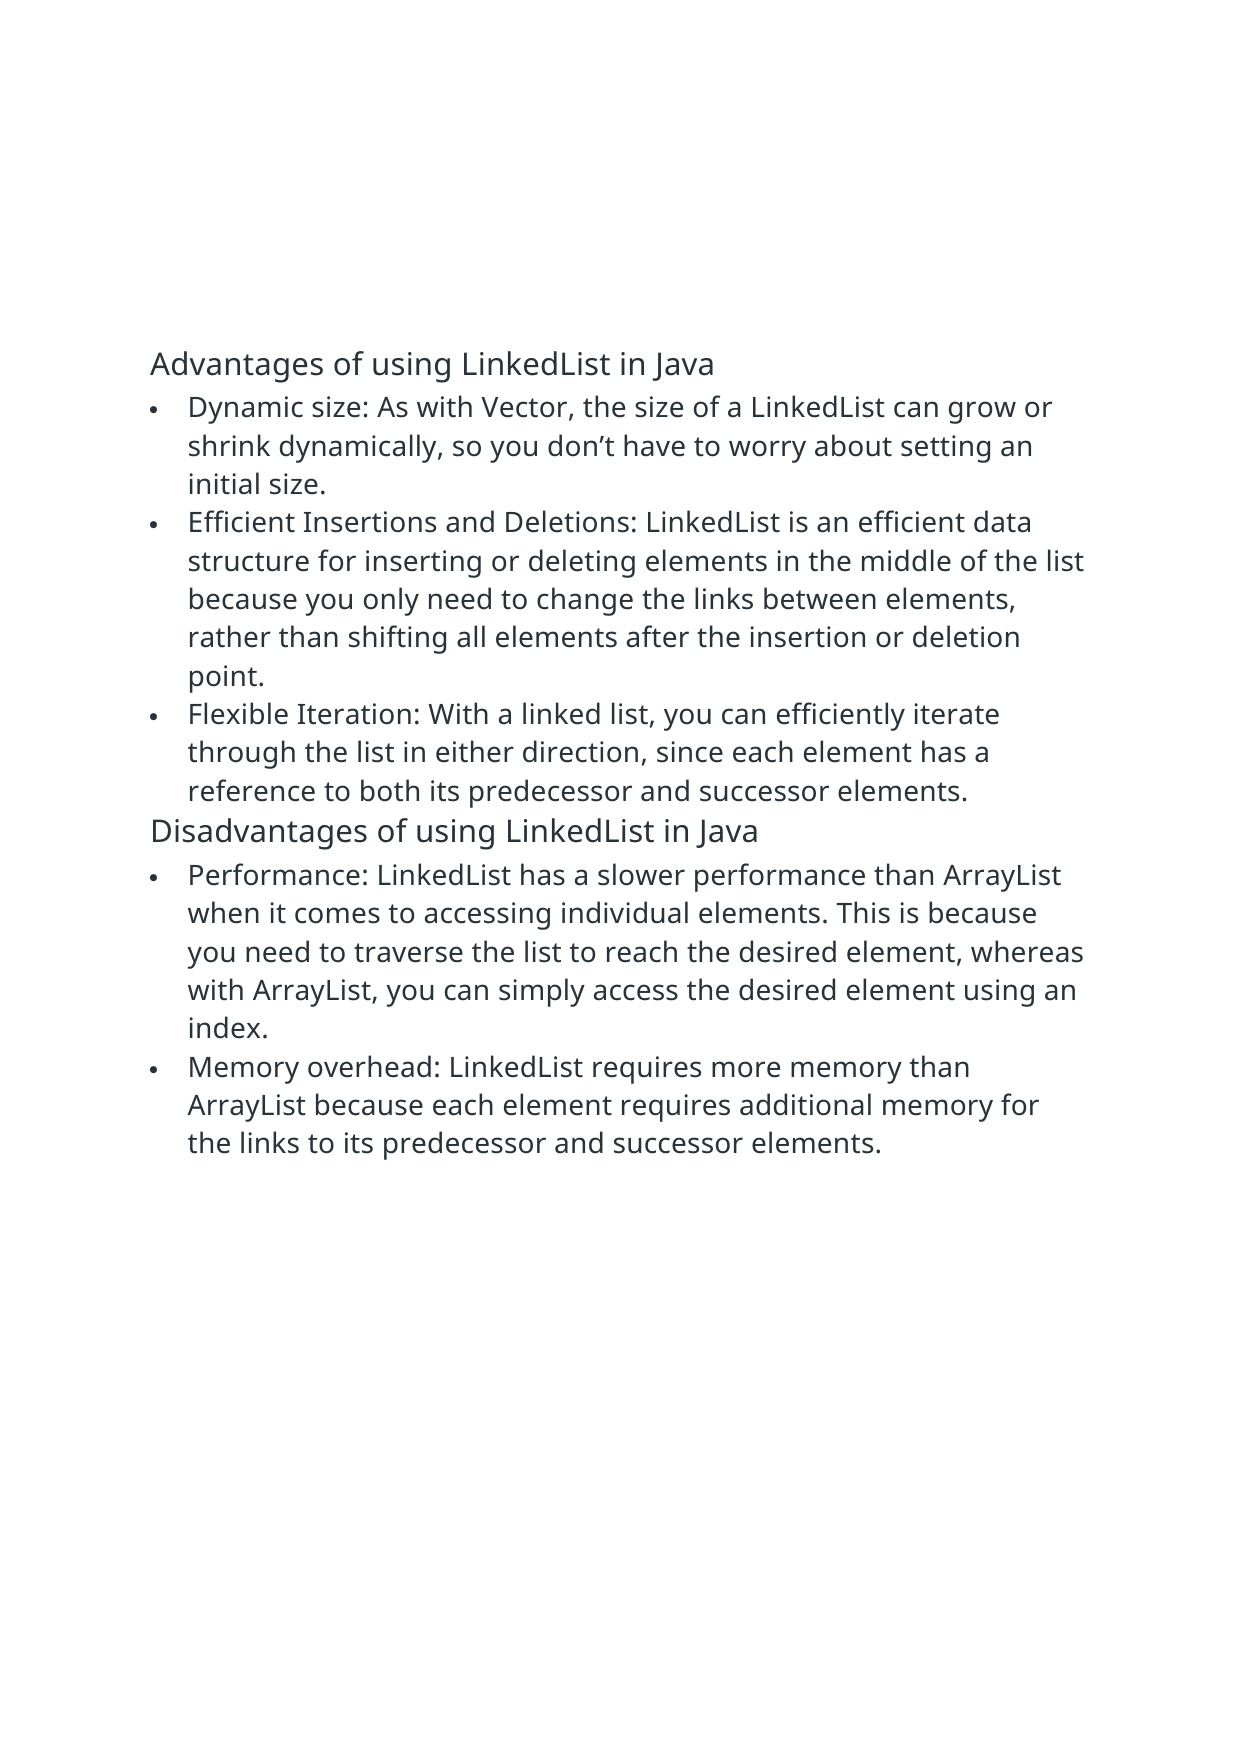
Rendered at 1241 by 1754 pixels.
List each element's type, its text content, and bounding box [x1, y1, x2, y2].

subtitle Disadvantages of using LinkedList in Java [150, 809, 1090, 852]
list Flexible Iteration: With a linked list, you can efficiently iterate through the list in either direction, since each element has a reference to both its predecessor and successor elements. [150, 694, 1090, 809]
subtitle Advantages of using LinkedList in Java [150, 342, 1090, 384]
list Performance: LinkedList has a slower performance than ArrayList when it comes to accessing individual elements. This is because you need to traverse the list to reach the desired element, whereas with ArrayList, you can simply access the desired element using an index. [150, 855, 1090, 1047]
list Dynamic size: As with Vector, the size of a LinkedList can grow or shrink dynamically, so you don’t have to worry about setting an initial size. [150, 388, 1090, 503]
list Memory overhead: LinkedList requires more memory than ArrayList because each element requires additional memory for the links to its predecessor and successor elements. [150, 1047, 1090, 1162]
list Efficient Insertions and Deletions: LinkedList is an efficient data structure for inserting or deleting elements in the middle of the list because you only need to change the links between elements, rather than shifting all elements after the insertion or deletion point. [150, 503, 1090, 694]
